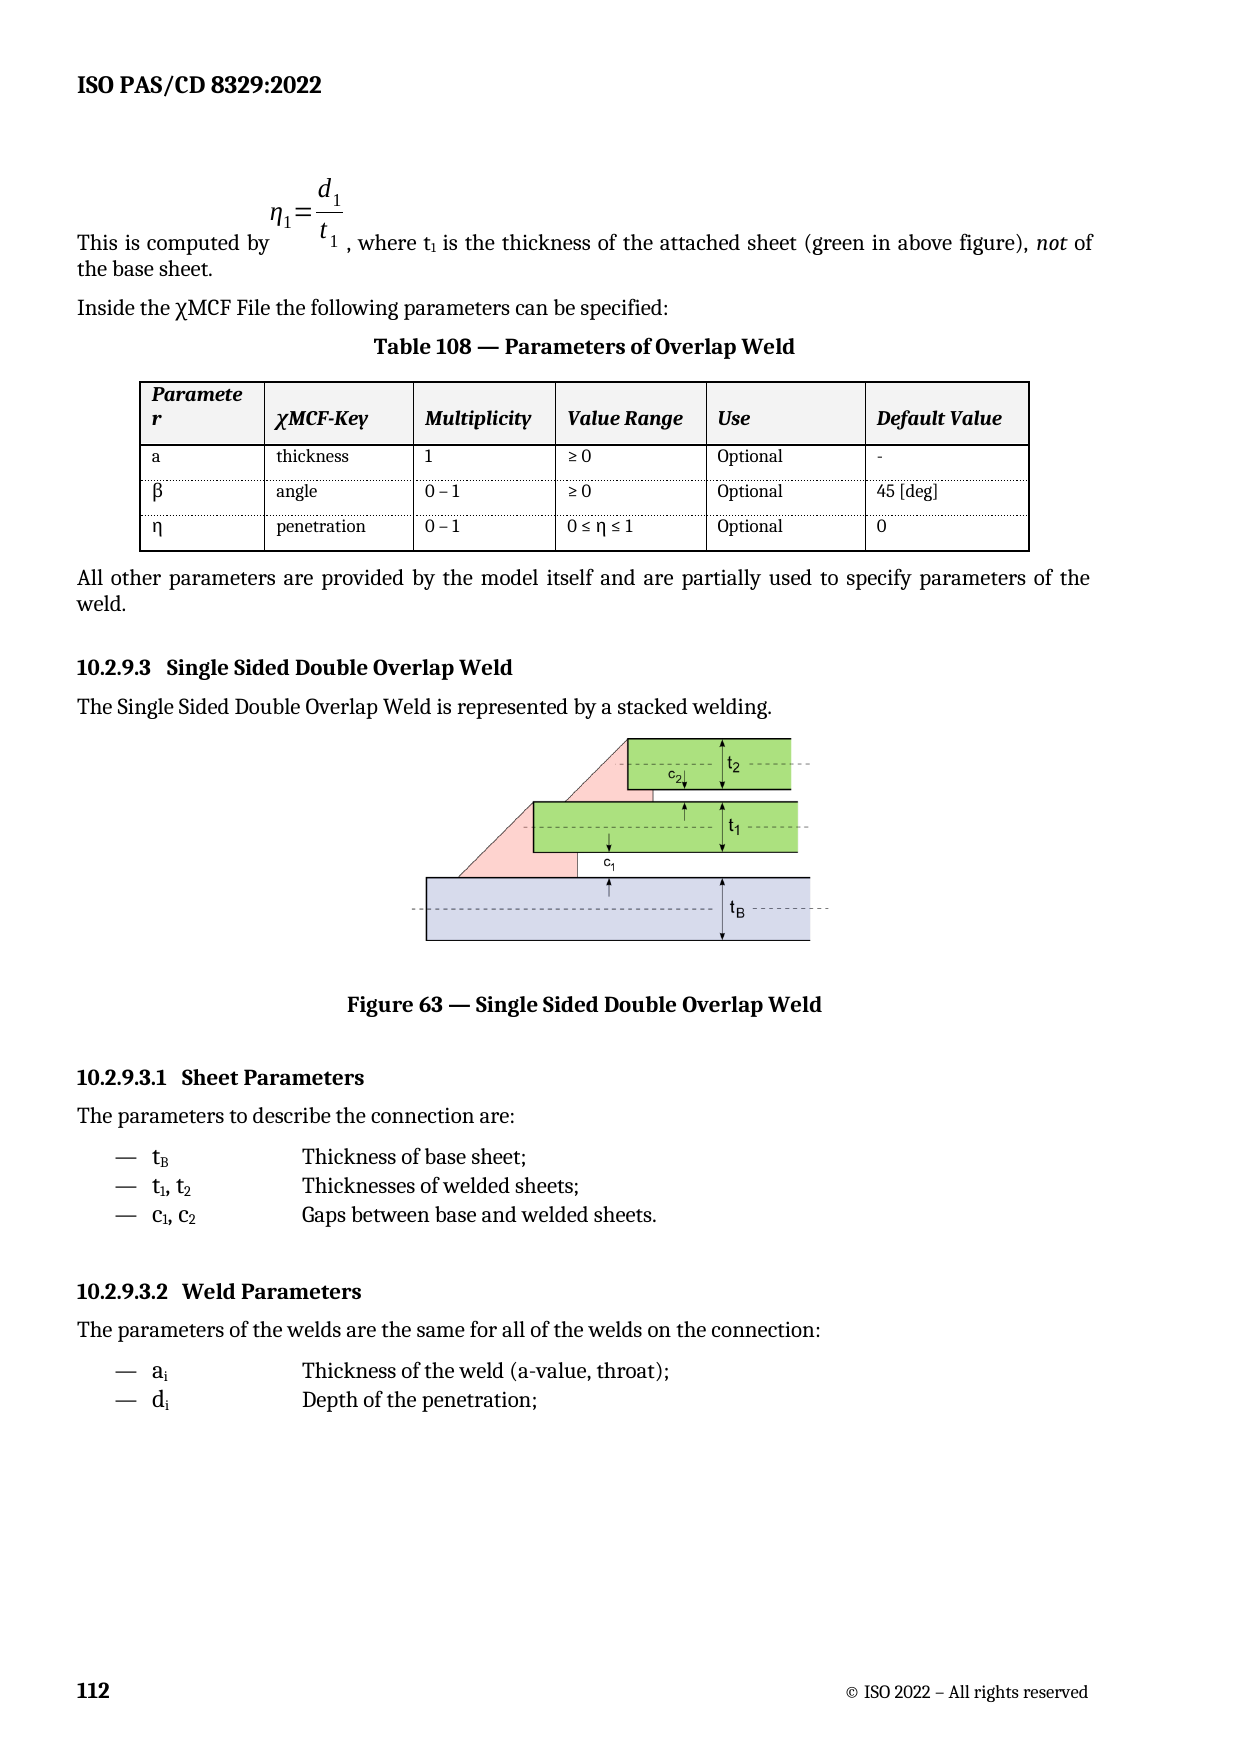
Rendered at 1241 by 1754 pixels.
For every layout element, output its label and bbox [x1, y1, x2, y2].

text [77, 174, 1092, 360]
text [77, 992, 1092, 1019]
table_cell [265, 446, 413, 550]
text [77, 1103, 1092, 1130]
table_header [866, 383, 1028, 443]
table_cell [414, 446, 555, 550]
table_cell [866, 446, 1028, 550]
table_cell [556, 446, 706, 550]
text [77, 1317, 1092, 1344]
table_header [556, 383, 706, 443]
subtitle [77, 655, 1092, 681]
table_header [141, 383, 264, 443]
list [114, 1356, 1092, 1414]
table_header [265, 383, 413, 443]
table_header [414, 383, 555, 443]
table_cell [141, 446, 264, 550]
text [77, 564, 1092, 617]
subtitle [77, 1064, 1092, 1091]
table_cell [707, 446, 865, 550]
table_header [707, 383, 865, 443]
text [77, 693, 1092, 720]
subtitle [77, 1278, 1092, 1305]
picture [411, 738, 829, 941]
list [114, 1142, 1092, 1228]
